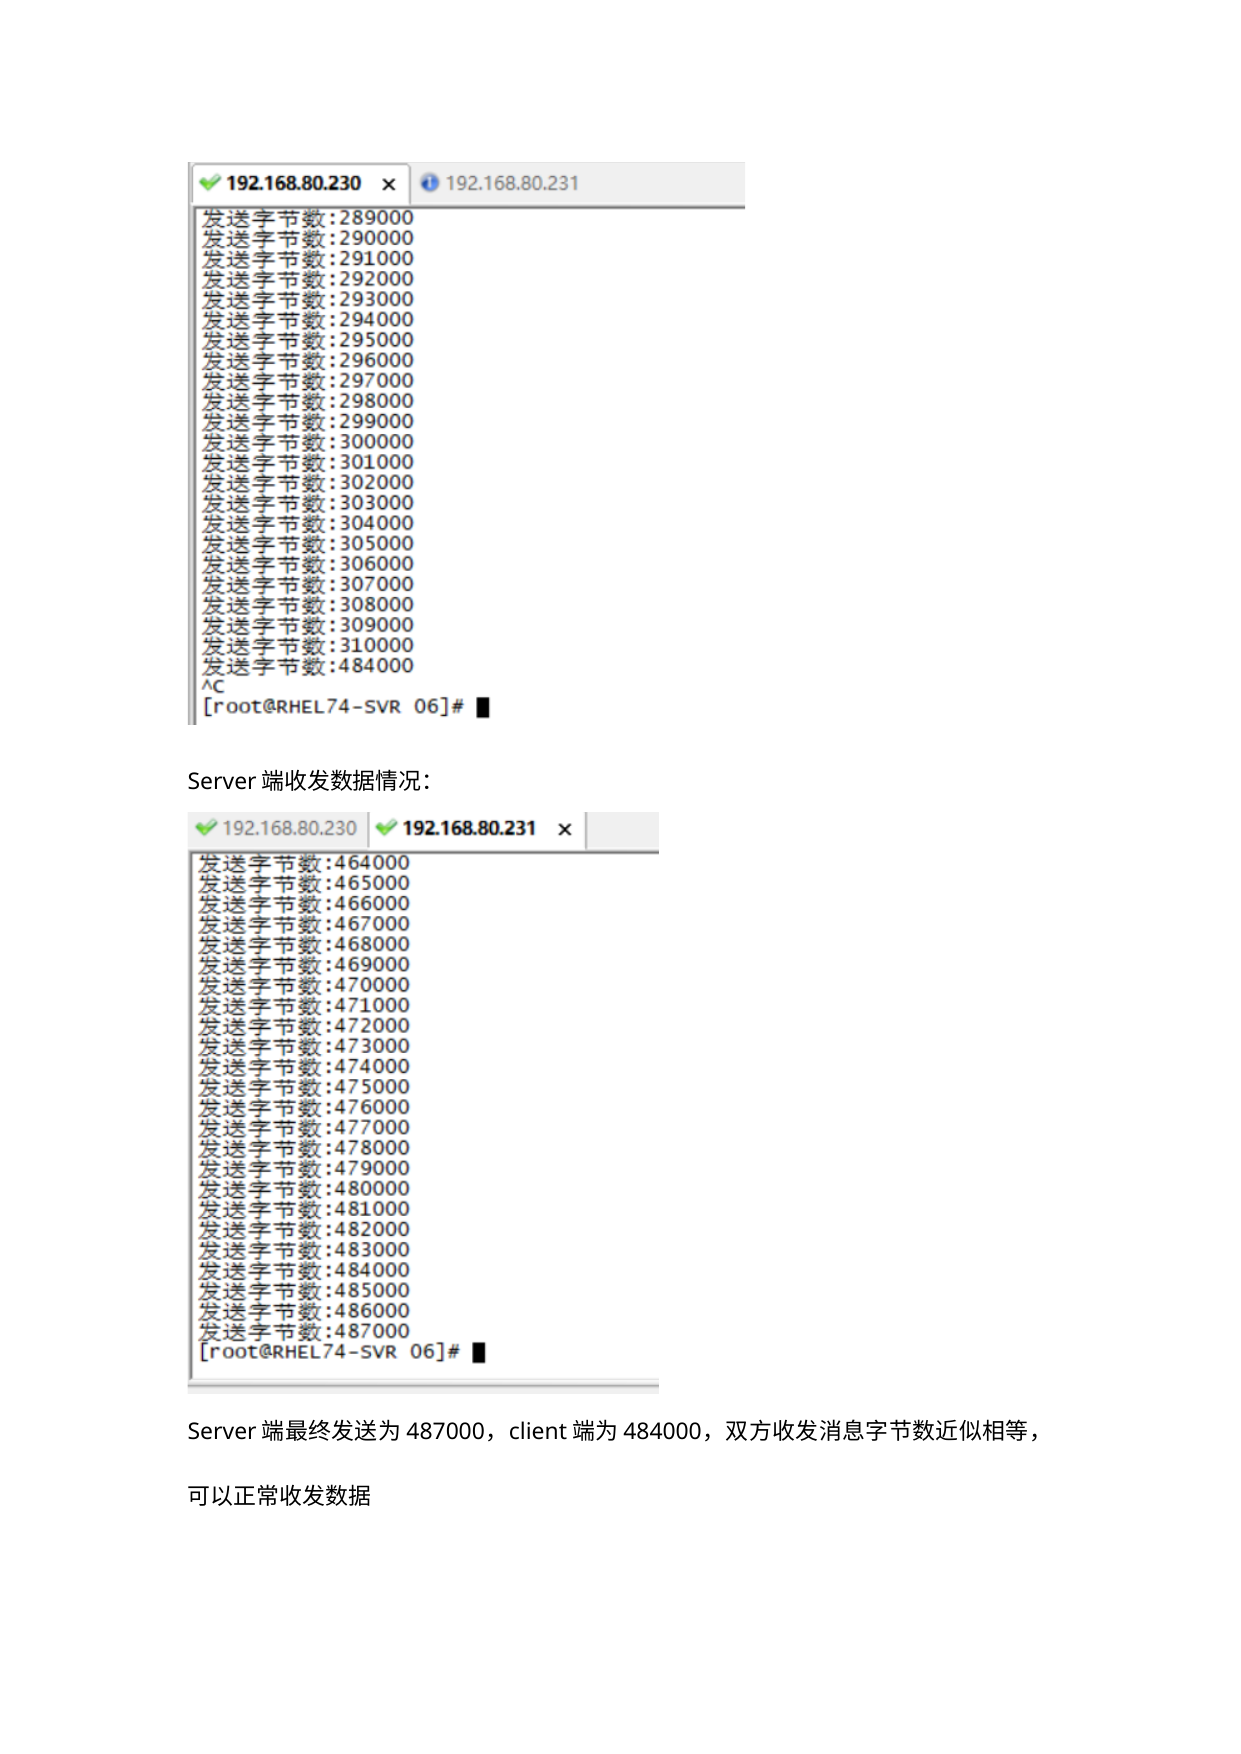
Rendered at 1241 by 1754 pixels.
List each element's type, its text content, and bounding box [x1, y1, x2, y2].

text Server端最终发送为487000，client端为484000，双方收发消息字节数近似相等，可以正常收发数据 [187, 1397, 1053, 1527]
picture [187, 812, 659, 1394]
text Server端收发数据情况： [187, 747, 1053, 812]
picture [187, 162, 746, 725]
